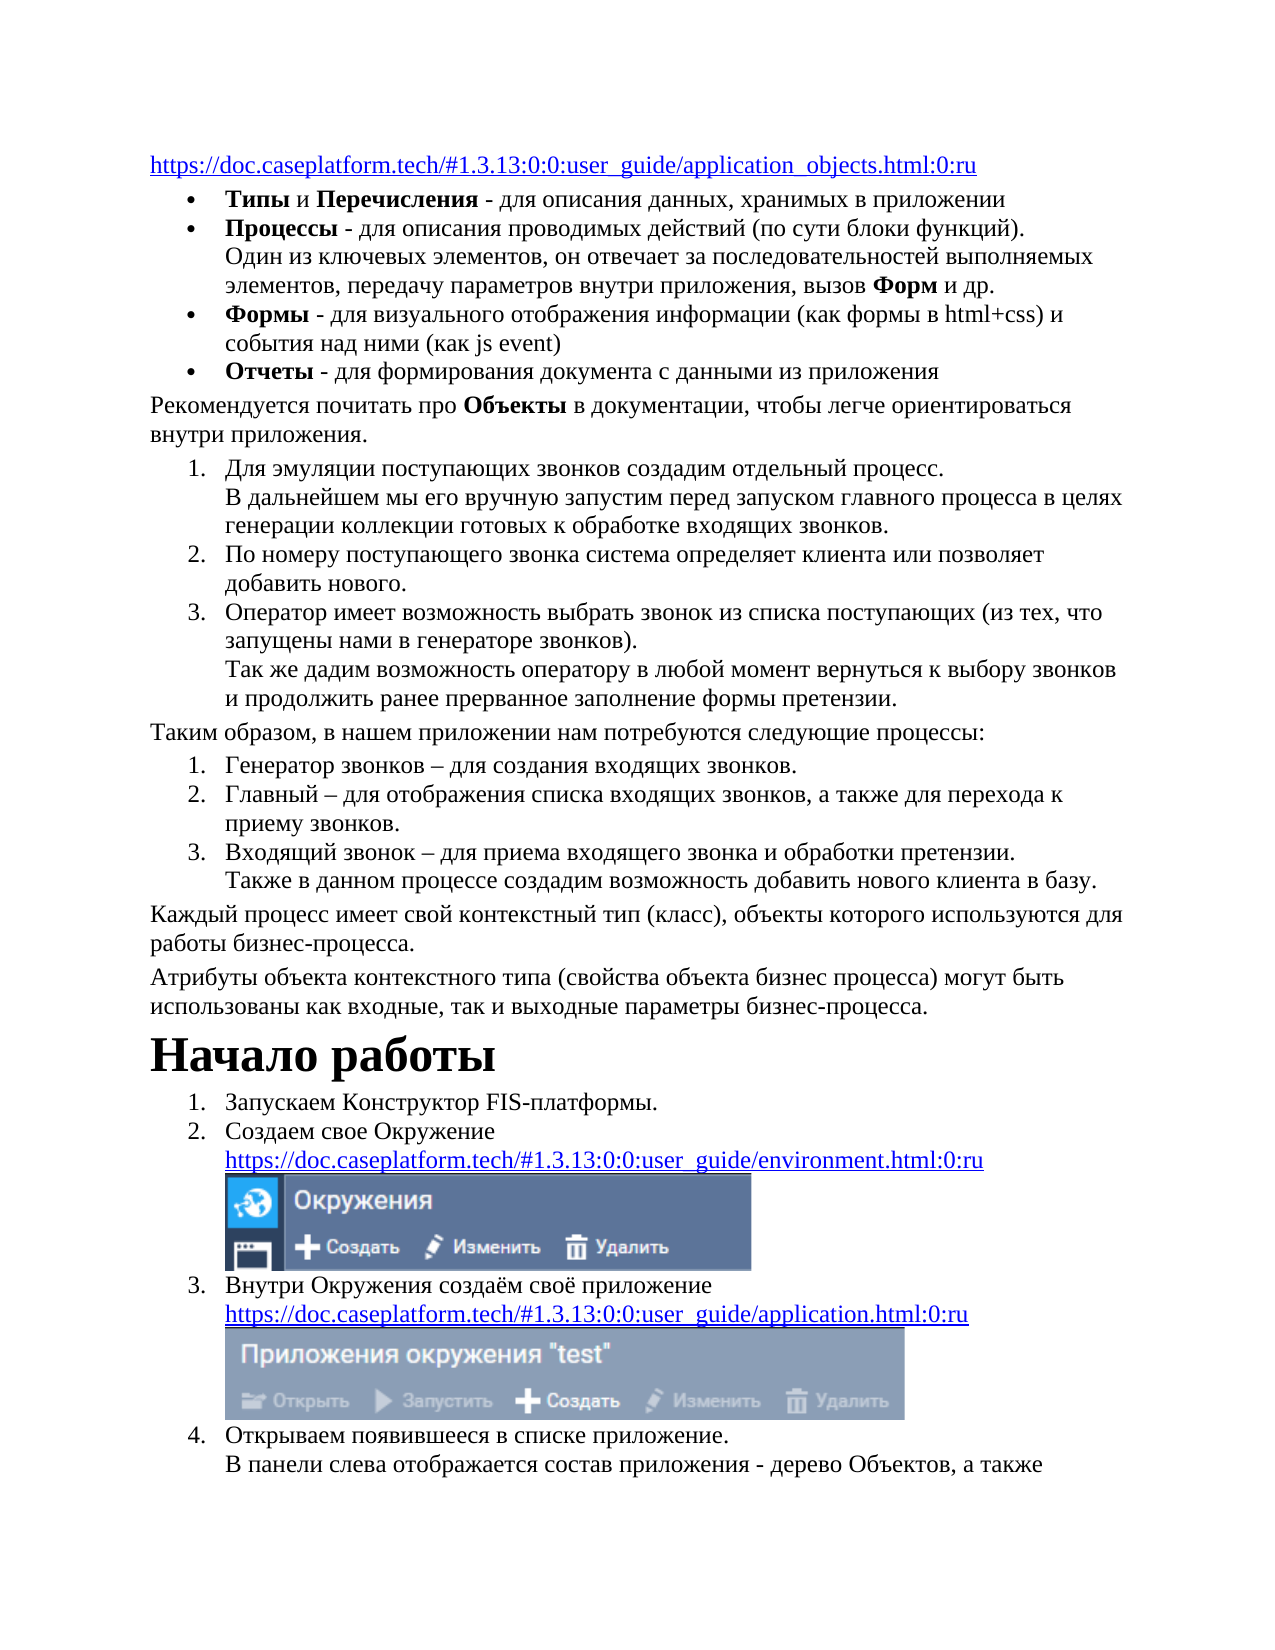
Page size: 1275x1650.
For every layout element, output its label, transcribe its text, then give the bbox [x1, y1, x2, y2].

list Запускаем Конструктор FIS-платформы. [187, 1087, 1125, 1116]
list Отчеты - для формирования документа с данными из приложения [187, 356, 1125, 385]
list Формы - для визуального отображения информации (как формы в html+css) и события над ними (как js event) [187, 299, 1125, 356]
text Атрибуты объекта контекстного типа (свойства объекта бизнес процесса) могут быть использованы как входные, так и выходные параметры бизнес-процесса. [150, 962, 1125, 1019]
list Входящий звонок – для приема входящего звонка и обработки претензии. Также в данном процессе создадим возможность добавить нового клиента в базу. [187, 837, 1125, 894]
text Каждый процесс имеет свой контекстный тип (класс), объекты которого используются для работы бизнес-процесса. [150, 899, 1125, 957]
list Типы и Перечисления - для описания данных, хранимых в приложении [187, 184, 1125, 213]
list По номеру поступающего звонка система определяет клиента или позволяет добавить нового. [187, 539, 1125, 597]
picture [225, 1173, 752, 1271]
list Процессы - для описания проводимых действий (по сути блоки функций). Один из ключевых элементов, он отвечает за последовательностей выполняемых элементов, передачу параметров внутри приложения, вызов Форм и др. [187, 213, 1125, 299]
list Генератор звонков – для создания входящих звонков. [187, 751, 1125, 779]
list Для эмуляции поступающих звонков создадим отдельный процесс. В дальнейшем мы его вручную запустим перед запуском главного процесса в целях генерации коллекции готовых к обработке входящих звонков. [187, 453, 1125, 539]
list Оператор имеет возможность выбрать звонок из списка поступающих (из тех, что запущены нами в генераторе звонков). Так же дадим возможность оператору в любой момент вернуться к выбору звонков и продолжить ранее прерванное заполнение формы претензии. [187, 597, 1125, 712]
picture [225, 1327, 905, 1420]
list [187, 1420, 1125, 1477]
list Главный – для отображения списка входящих звонков, а также для перехода к приему звонков. [187, 779, 1125, 837]
text https://doc.caseplatform.tech/#1.3.13:0:0:user_guide/application_objects.html:0:ru [150, 150, 1125, 179]
text Таким образом, в нашем приложении нам потребуются следующие процессы: [150, 717, 1125, 745]
text Рекомендуется почитать про Объекты в документации, чтобы легче ориентироваться внутри приложения. [150, 390, 1125, 448]
subtitle Начало работы [150, 1024, 1125, 1082]
